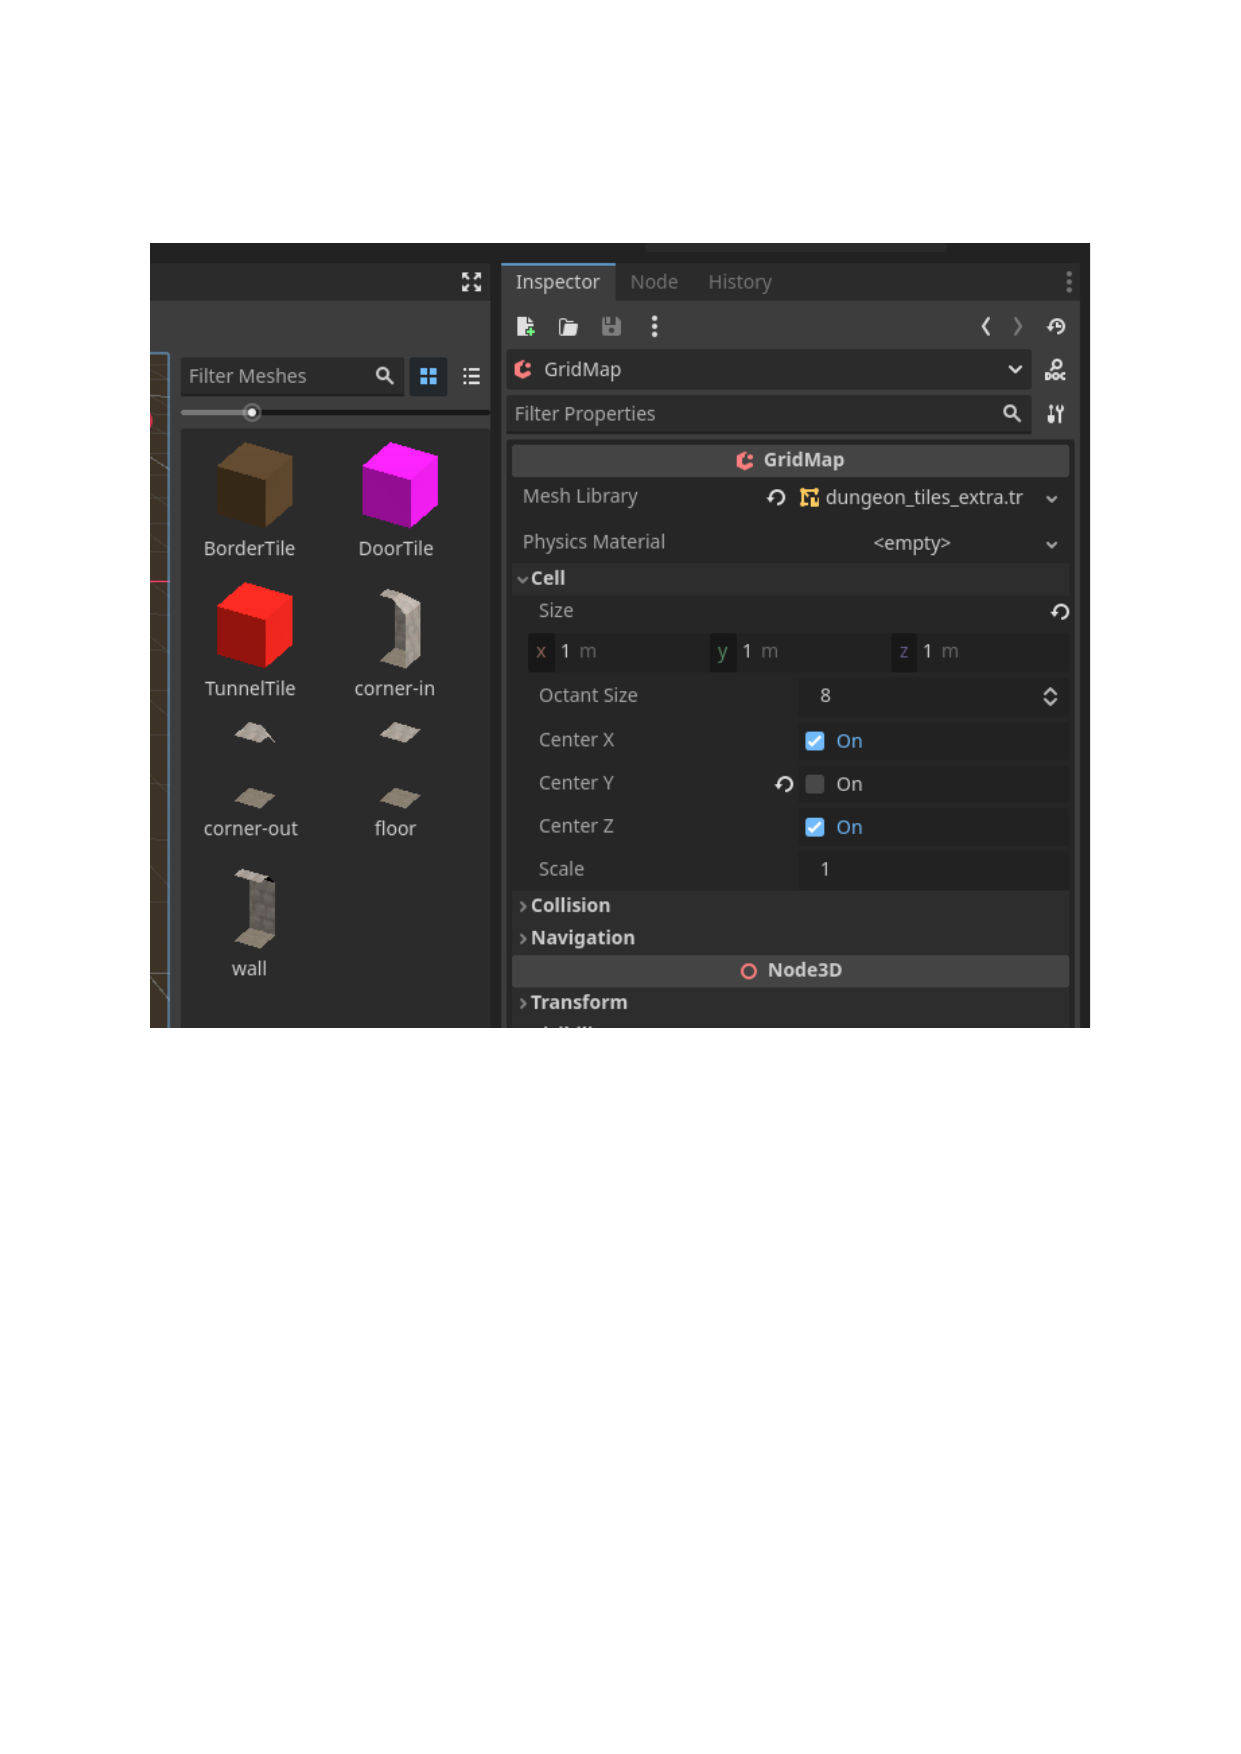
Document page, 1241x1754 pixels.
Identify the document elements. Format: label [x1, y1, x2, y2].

picture [150, 243, 1091, 1028]
